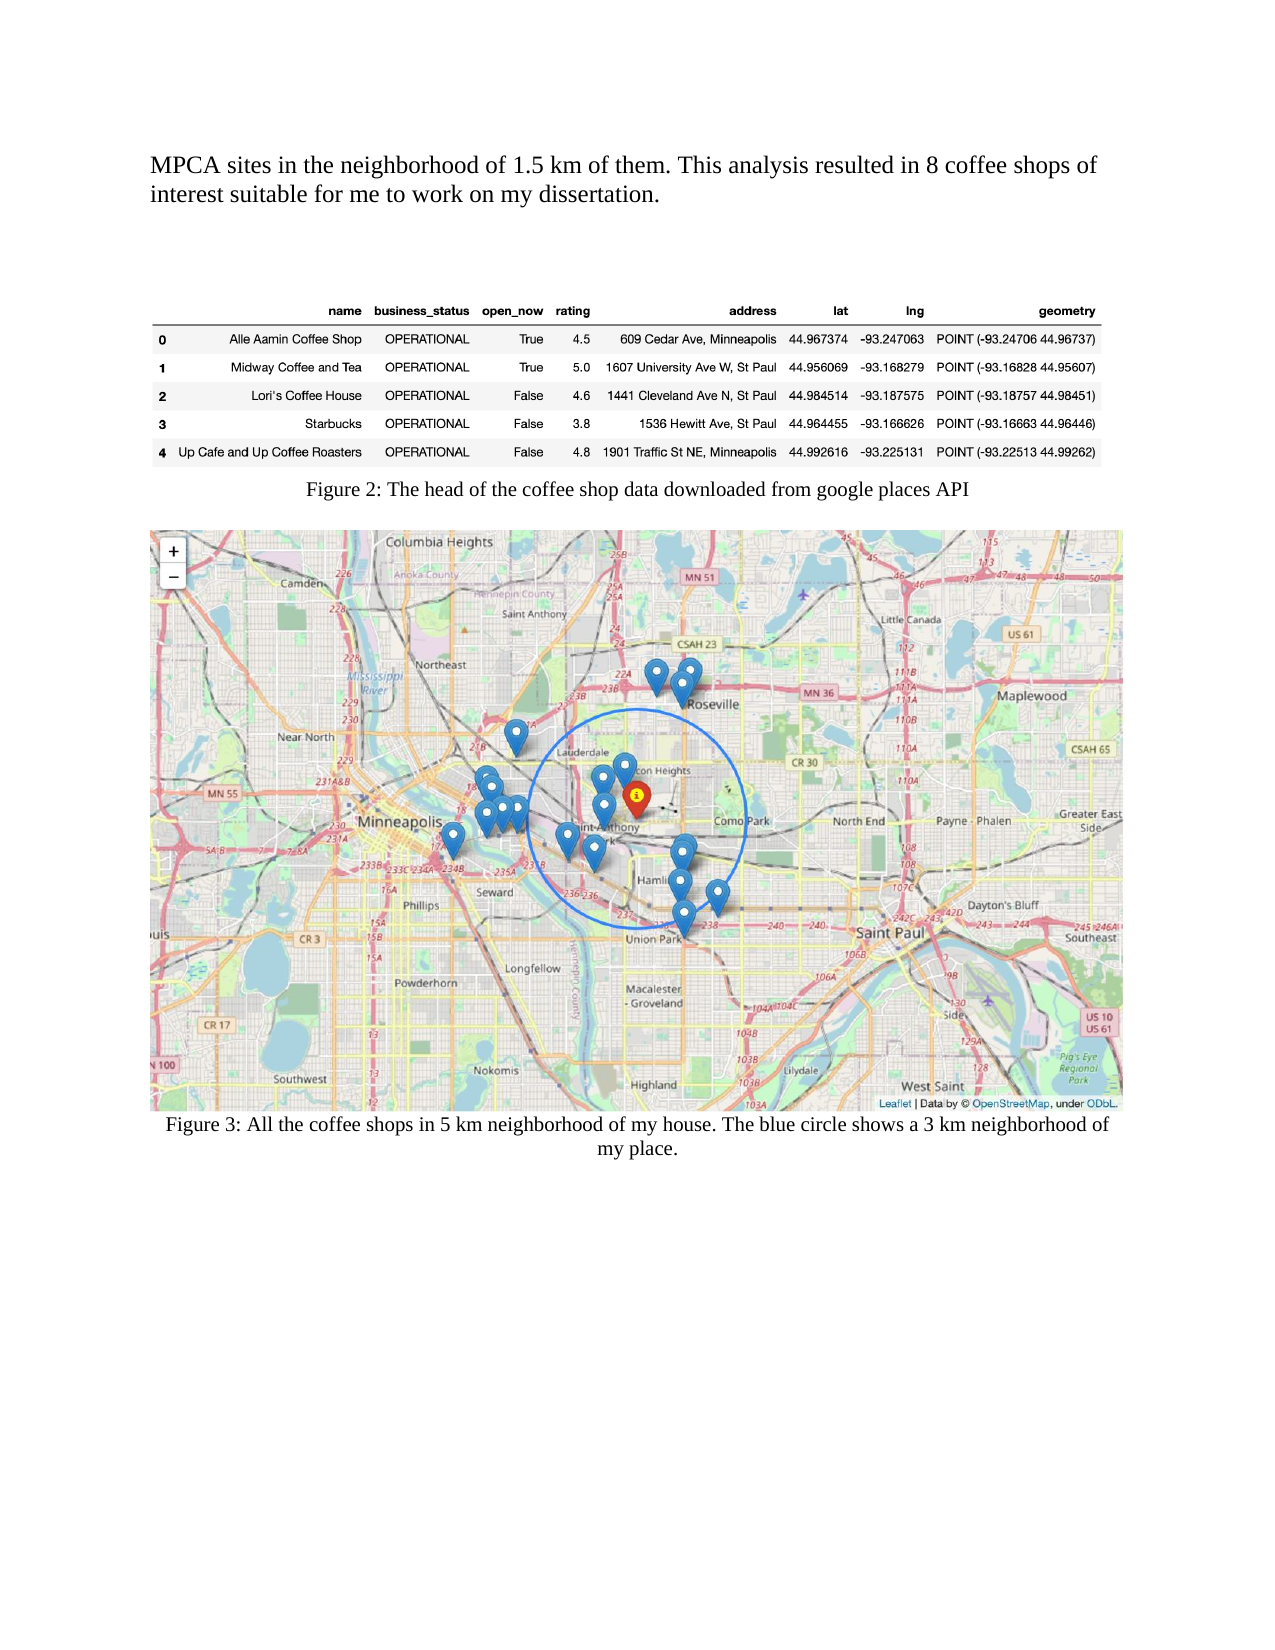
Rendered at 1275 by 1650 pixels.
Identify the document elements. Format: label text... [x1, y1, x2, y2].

text Figure 3: All the coffee shops in 5 km neighborhood of my house. The blue circle shows a 3 km neighborhood of my place. [150, 1112, 1125, 1160]
picture [150, 530, 1125, 1112]
text Figure 2: The head of the coffee shop data downloaded from google places API [150, 478, 1125, 501]
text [150, 150, 1125, 207]
picture [150, 293, 1125, 478]
